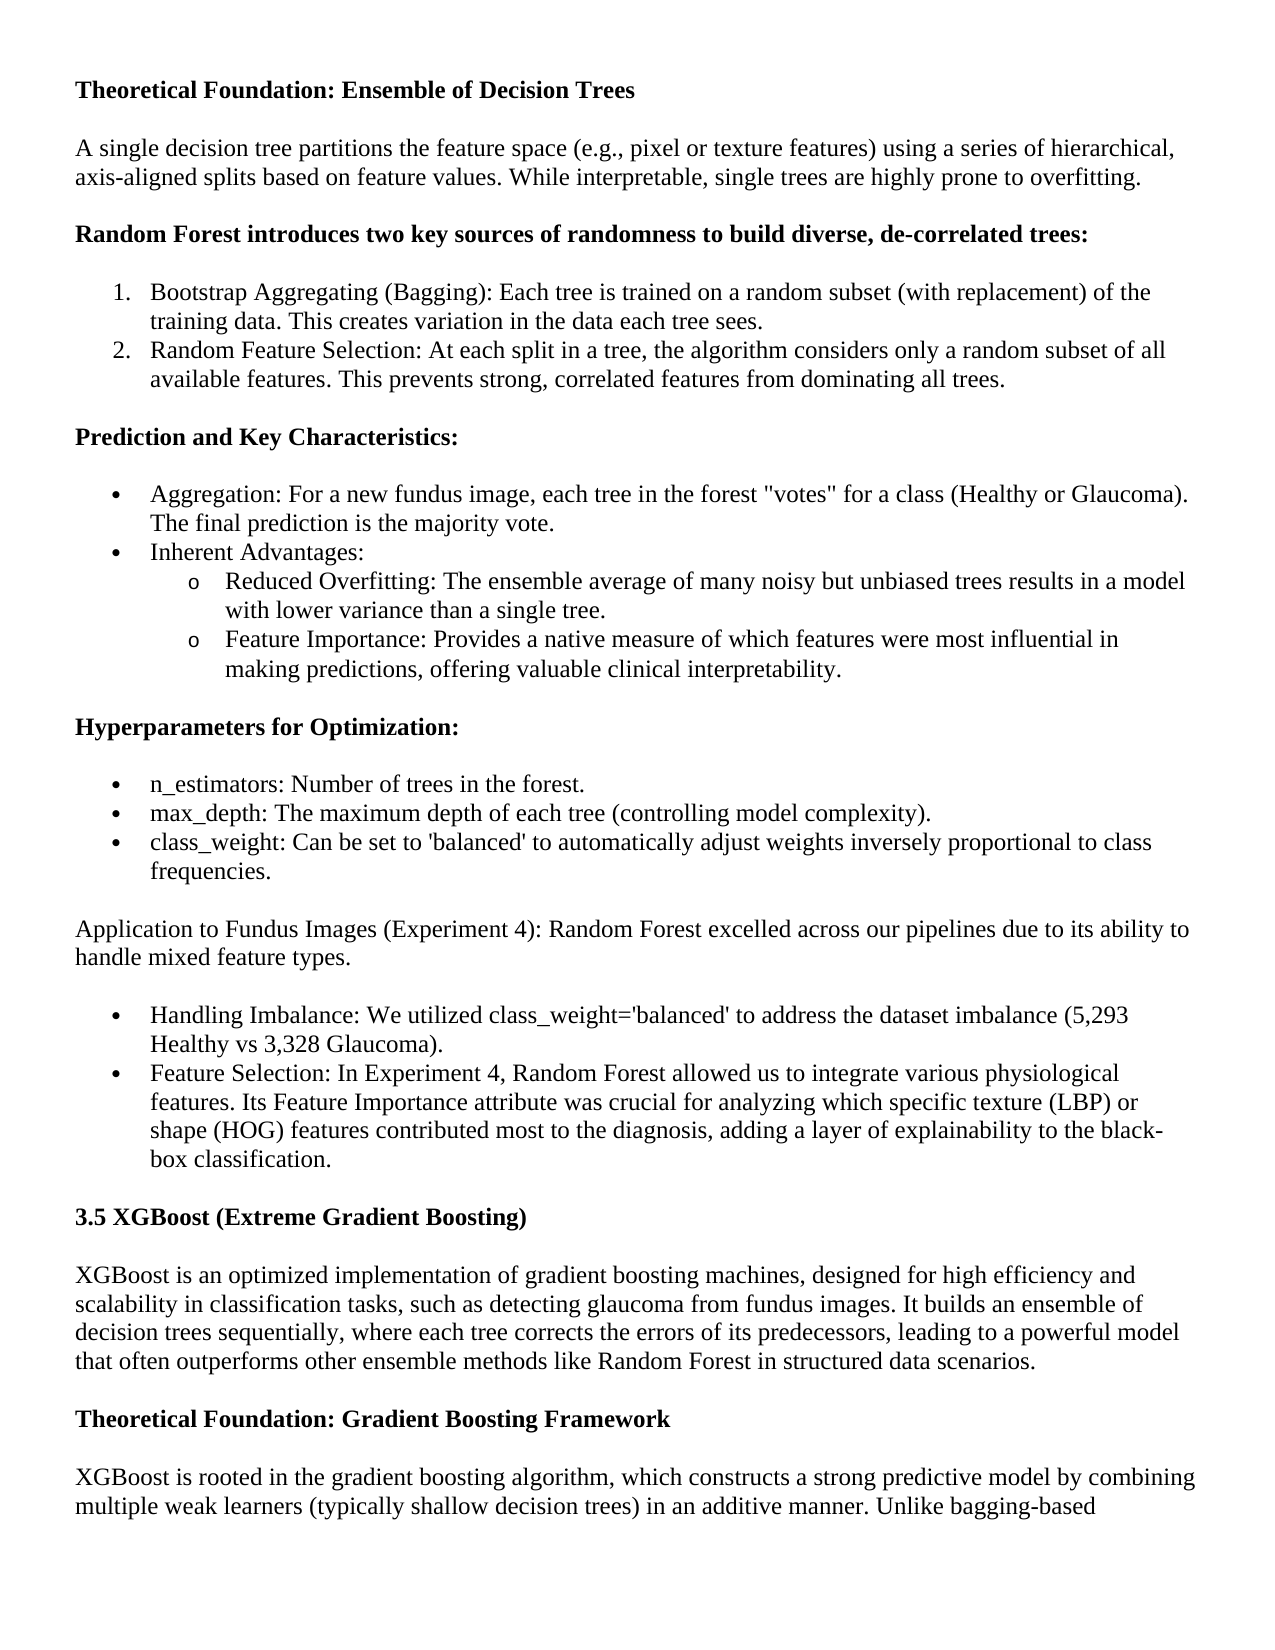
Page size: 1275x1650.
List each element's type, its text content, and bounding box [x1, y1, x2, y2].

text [75, 1462, 1200, 1519]
text Theoretical Foundation: Gradient Boosting Framework [75, 1404, 1200, 1433]
list Handling Imbalance: We utilized class_weight='balanced' to address the dataset imbalance (5,293 Healthy vs 3,328 Glaucoma). [112, 1000, 1200, 1058]
list class_weight: Can be set to 'balanced' to automatically adjust weights inversely proportional to class frequencies. [112, 827, 1200, 884]
list Bootstrap Aggregating (Bagging): Each tree is trained on a random subset (with replacement) of the training data. This creates variation in the data each tree sees. [112, 277, 1200, 335]
text Hyperparameters for Optimization: [75, 712, 1200, 740]
list Feature Selection: In Experiment 4, Random Forest allowed us to integrate various physiological features. Its Feature Importance attribute was crucial for analyzing which specific texture (LBP) or shape (HOG) features contributed most to the diagnosis, adding a layer of explainability to the black-box classification. [112, 1058, 1200, 1173]
text XGBoost is an optimized implementation of gradient boosting machines, designed for high efficiency and scalability in classification tasks, such as detecting glaucoma from fundus images. It builds an ensemble of decision trees sequentially, where each tree corrects the errors of its predecessors, leading to a powerful model that often outperforms other ensemble methods like Random Forest in structured data scenarios. [75, 1260, 1200, 1375]
text A single decision tree partitions the feature space (e.g., pixel or texture features) using a series of hierarchical, axis-aligned splits based on feature values. While interpretable, single trees are highly prone to overfitting. [75, 133, 1200, 190]
text Prediction and Key Characteristics: [75, 422, 1200, 450]
text Random Forest introduces two key sources of randomness to build diverse, de-correlated trees: [75, 219, 1200, 248]
list Random Feature Selection: At each split in a tree, the algorithm considers only a random subset of all available features. This prevents strong, correlated features from dominating all trees. [112, 335, 1200, 392]
list Feature Importance: Provides a native measure of which features were most influential in making predictions, offering valuable clinical interpretability. [187, 624, 1200, 682]
list max_depth: The maximum depth of each tree (controlling model complexity). [112, 798, 1200, 827]
list Reduced Overfitting: The ensemble average of many noisy but unbiased trees results in a model with lower variance than a single tree. [187, 566, 1200, 624]
text Theoretical Foundation: Ensemble of Decision Trees [75, 75, 1200, 104]
text 3.5 XGBoost (Extreme Gradient Boosting) [75, 1202, 1200, 1231]
text Application to Fundus Images (Experiment 4): Random Forest excelled across our pipelines due to its ability to handle mixed feature types. [75, 914, 1200, 971]
list Aggregation: For a new fundus image, each tree in the forest "votes" for a class (Healthy or Glaucoma). The final prediction is the majority vote. [112, 479, 1200, 537]
list n_estimators: Number of trees in the forest. [112, 769, 1200, 798]
list Inherent Advantages: [112, 537, 1200, 566]
